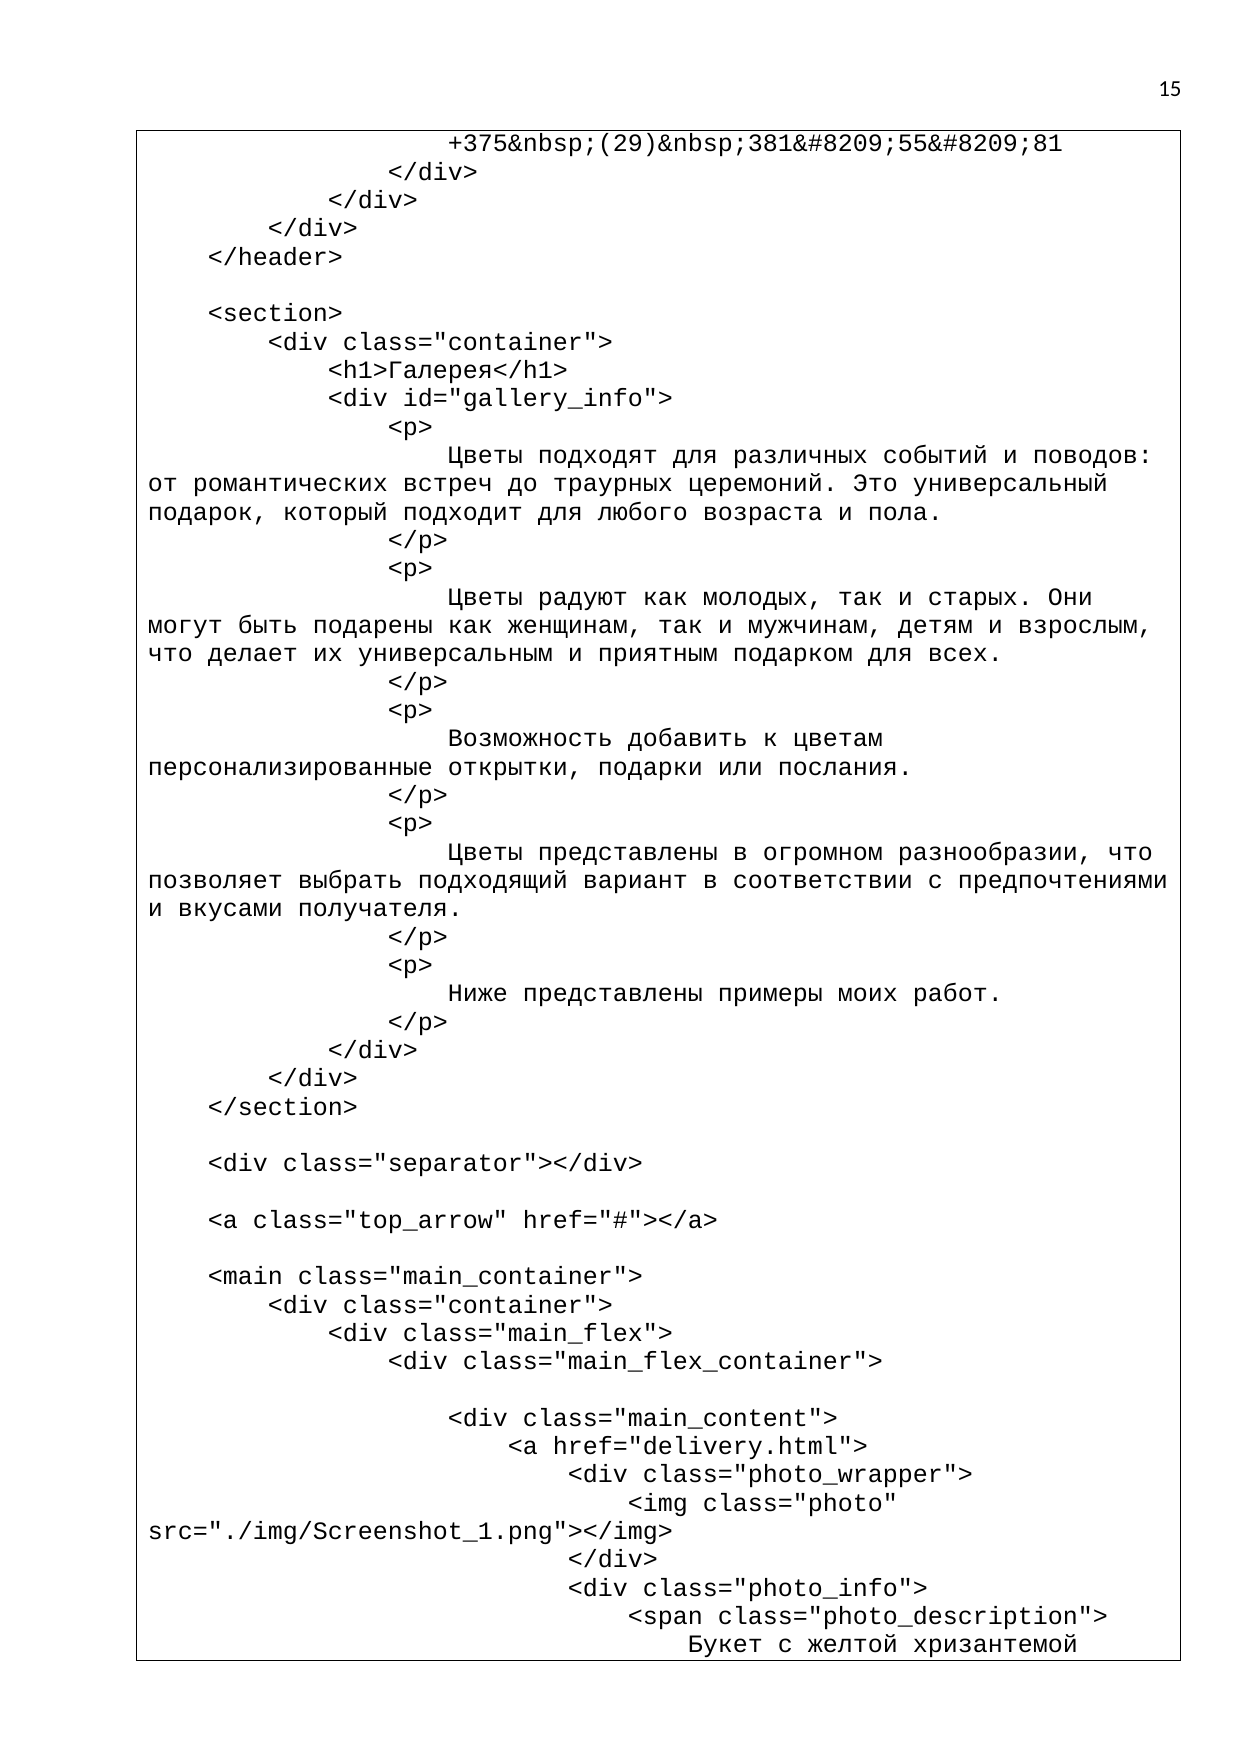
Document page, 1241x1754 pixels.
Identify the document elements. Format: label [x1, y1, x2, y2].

table_header [137, 131, 1180, 1660]
